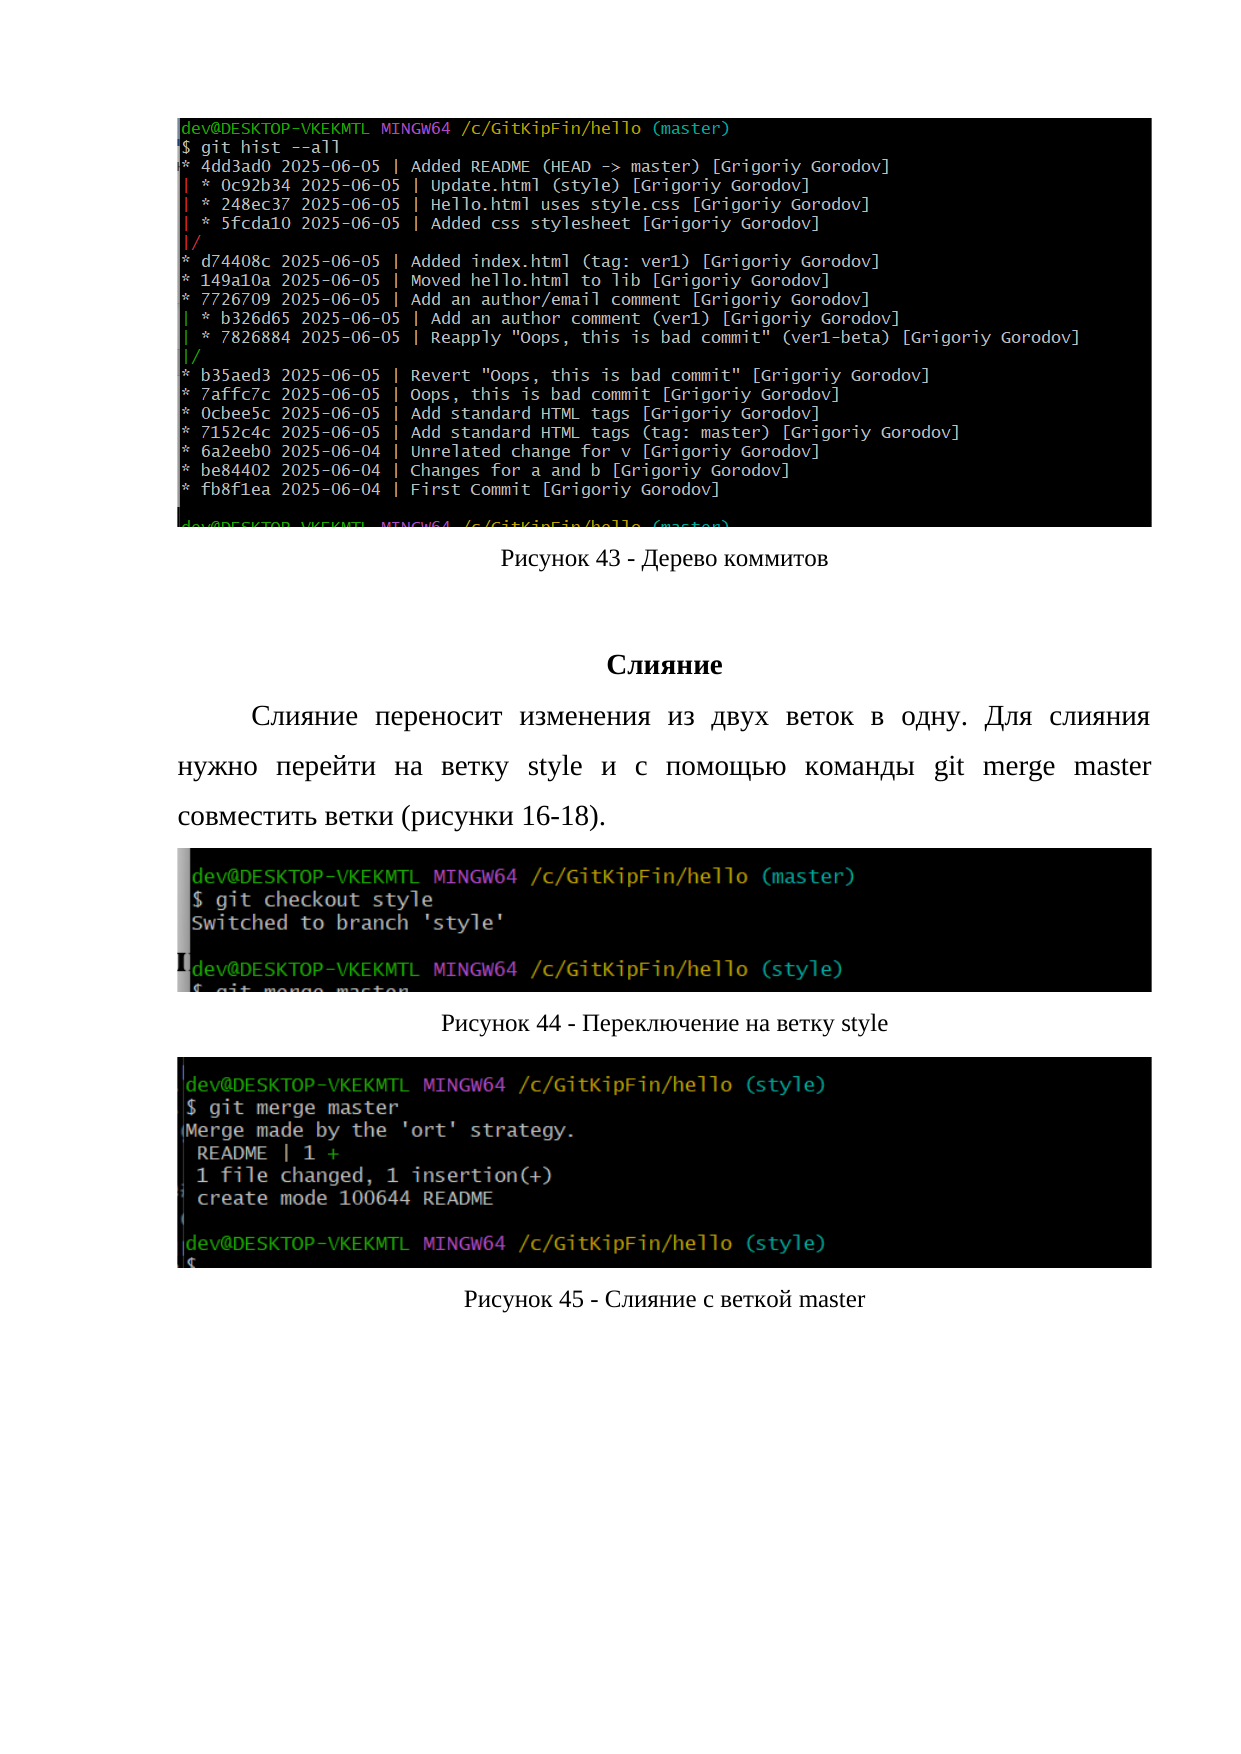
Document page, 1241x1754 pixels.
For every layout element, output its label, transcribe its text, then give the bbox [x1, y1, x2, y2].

picture [177, 848, 1152, 992]
text Слияние переносит изменения из двух веток в одну. Для слияния нужно перейти на ветку style и с помощью команды git merge master совместить ветки (рисунки 16-18). [177, 698, 1152, 832]
picture [177, 118, 1152, 527]
subtitle Слияние [177, 647, 1152, 681]
picture [177, 1057, 1152, 1268]
